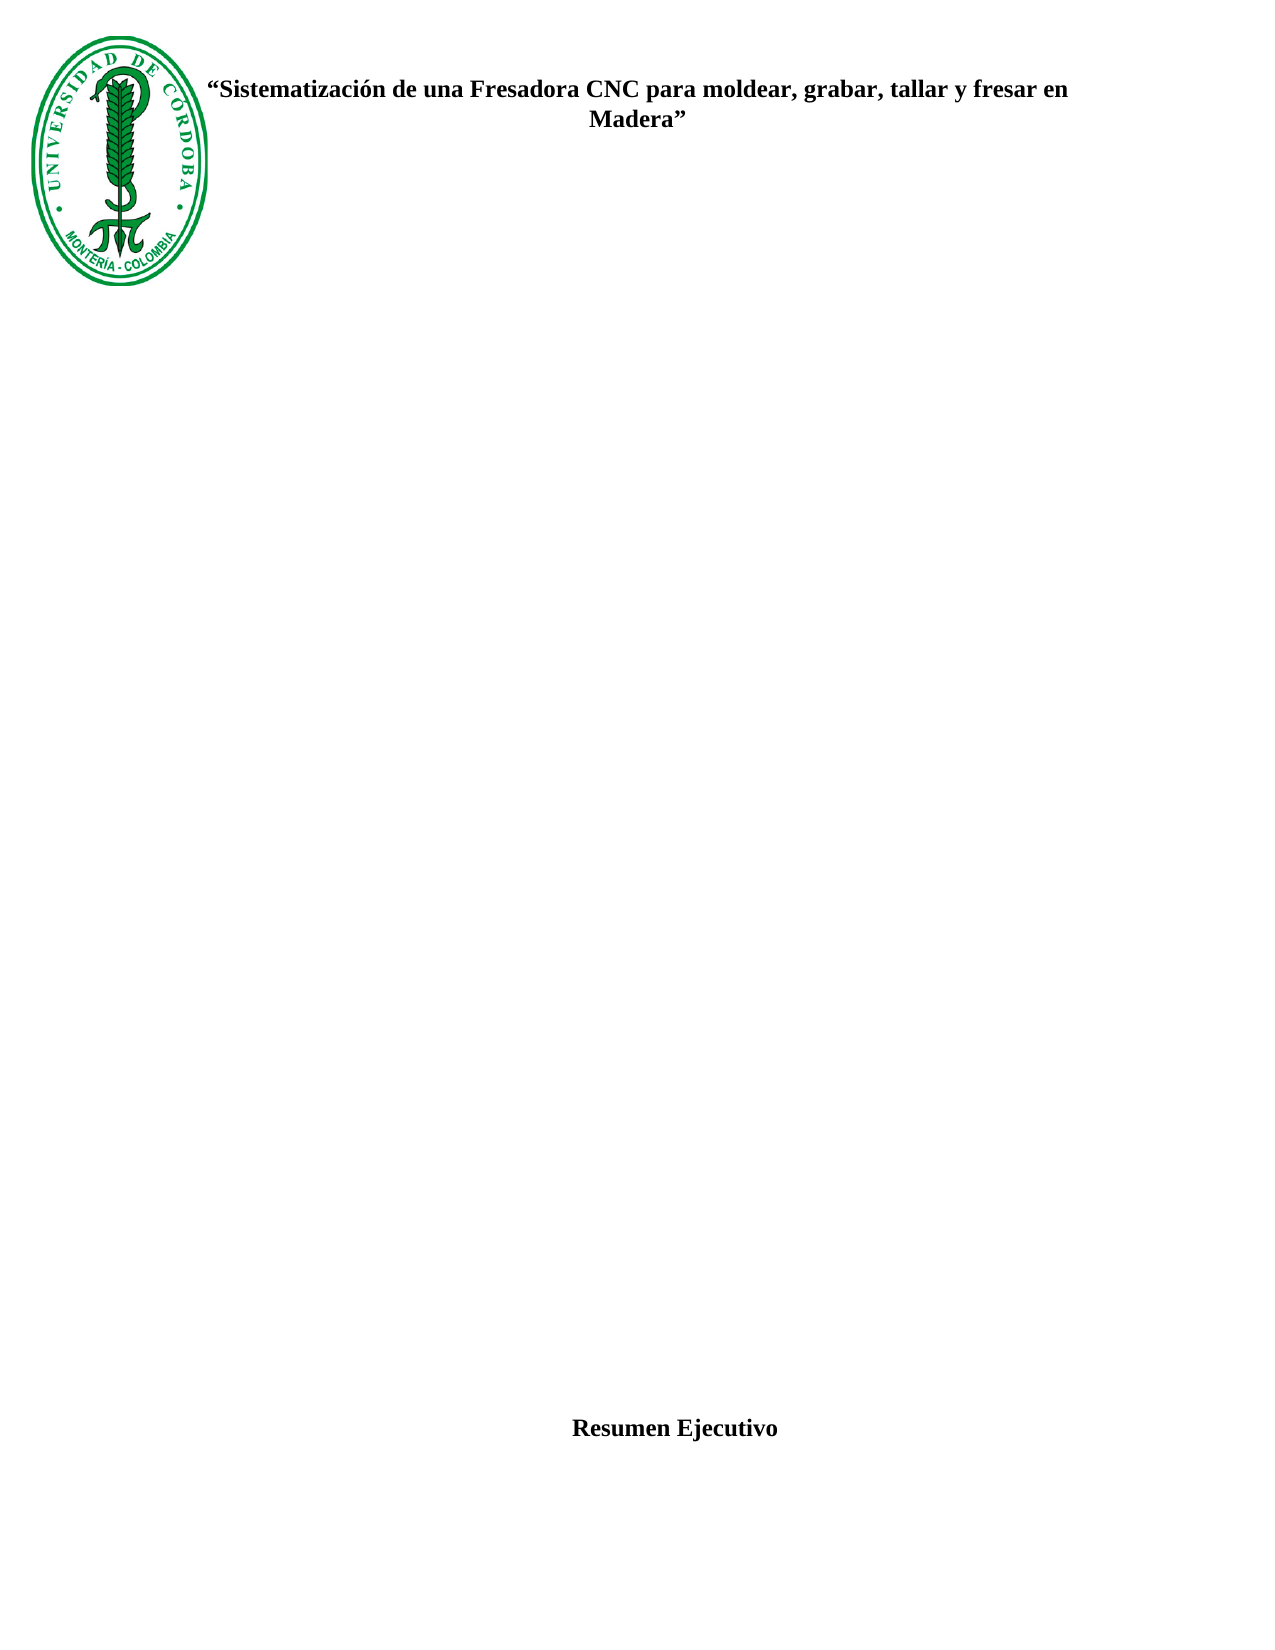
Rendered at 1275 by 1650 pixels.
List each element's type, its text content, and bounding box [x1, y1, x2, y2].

list Resumen Ejecutivo [252, 1413, 1098, 1441]
picture [31, 36, 208, 286]
